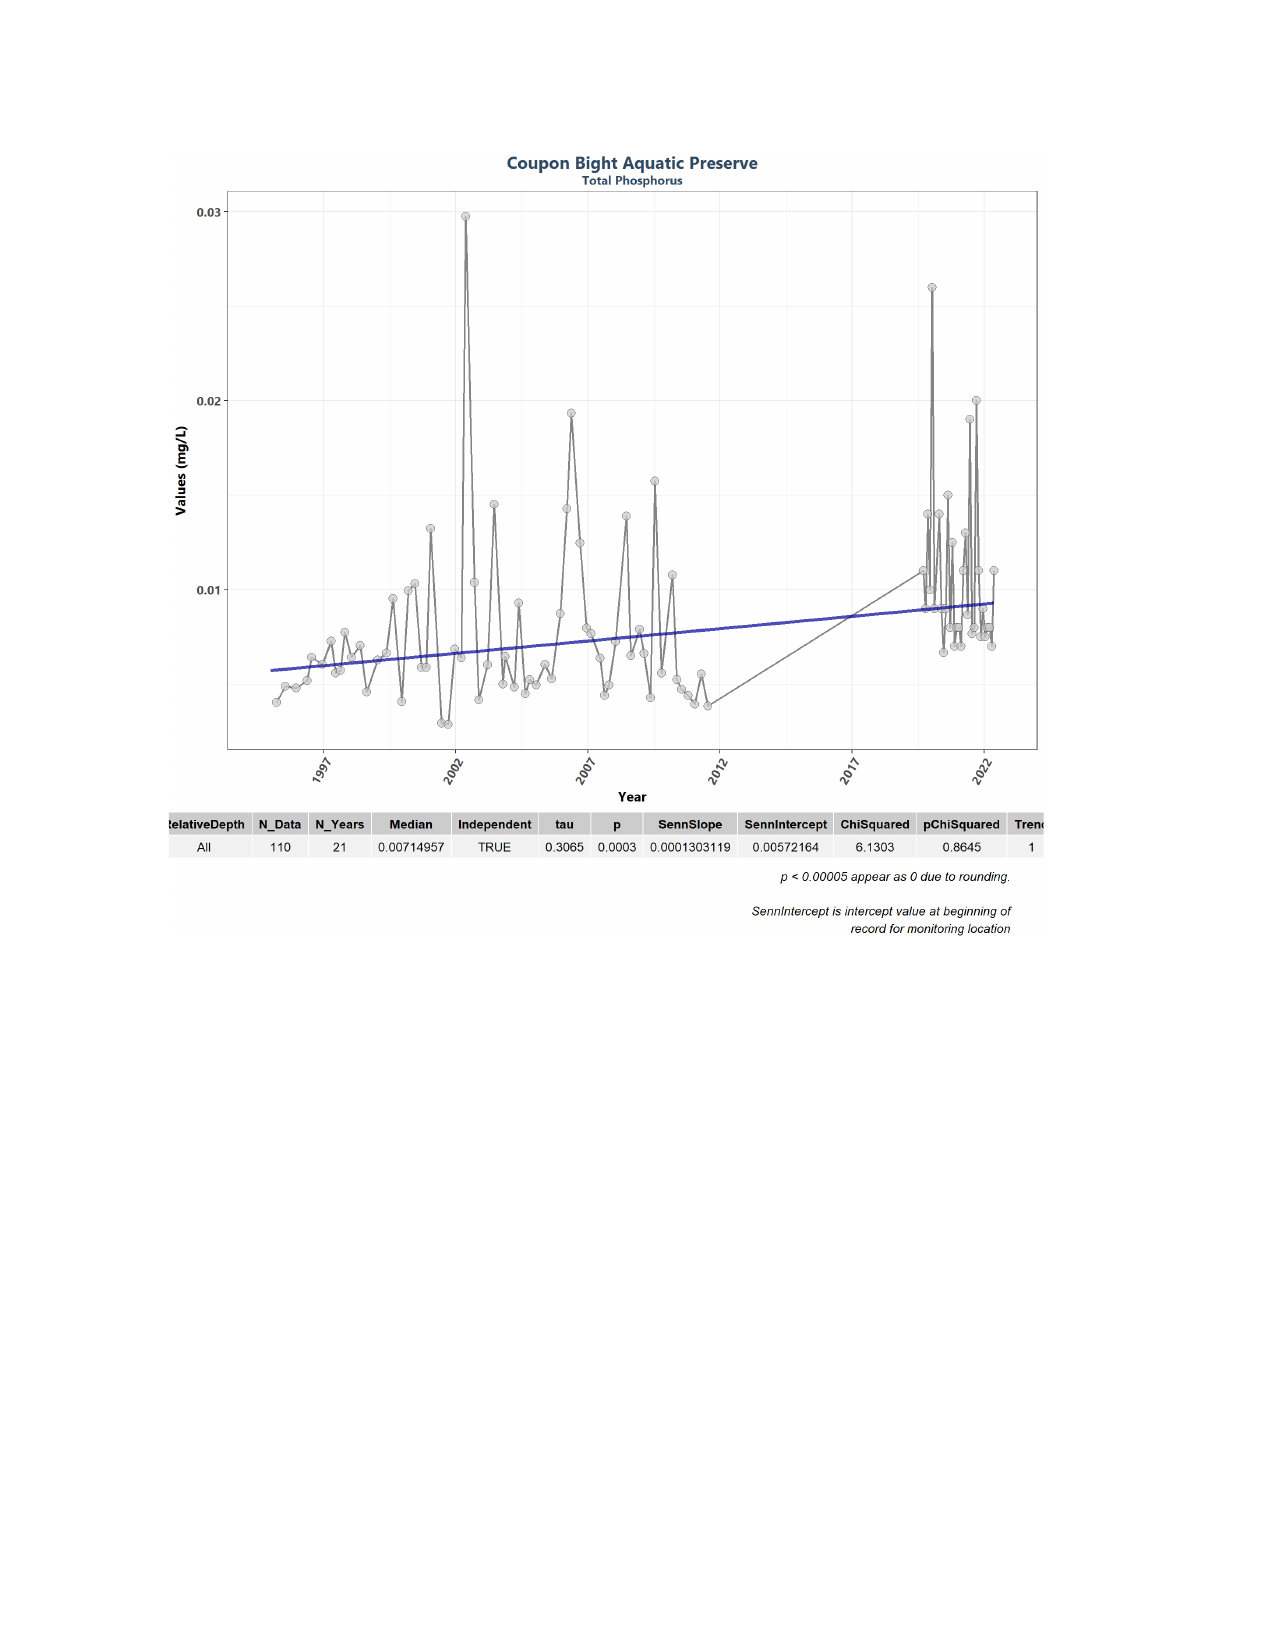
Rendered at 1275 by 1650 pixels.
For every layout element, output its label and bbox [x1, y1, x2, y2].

picture [168, 150, 1044, 938]
